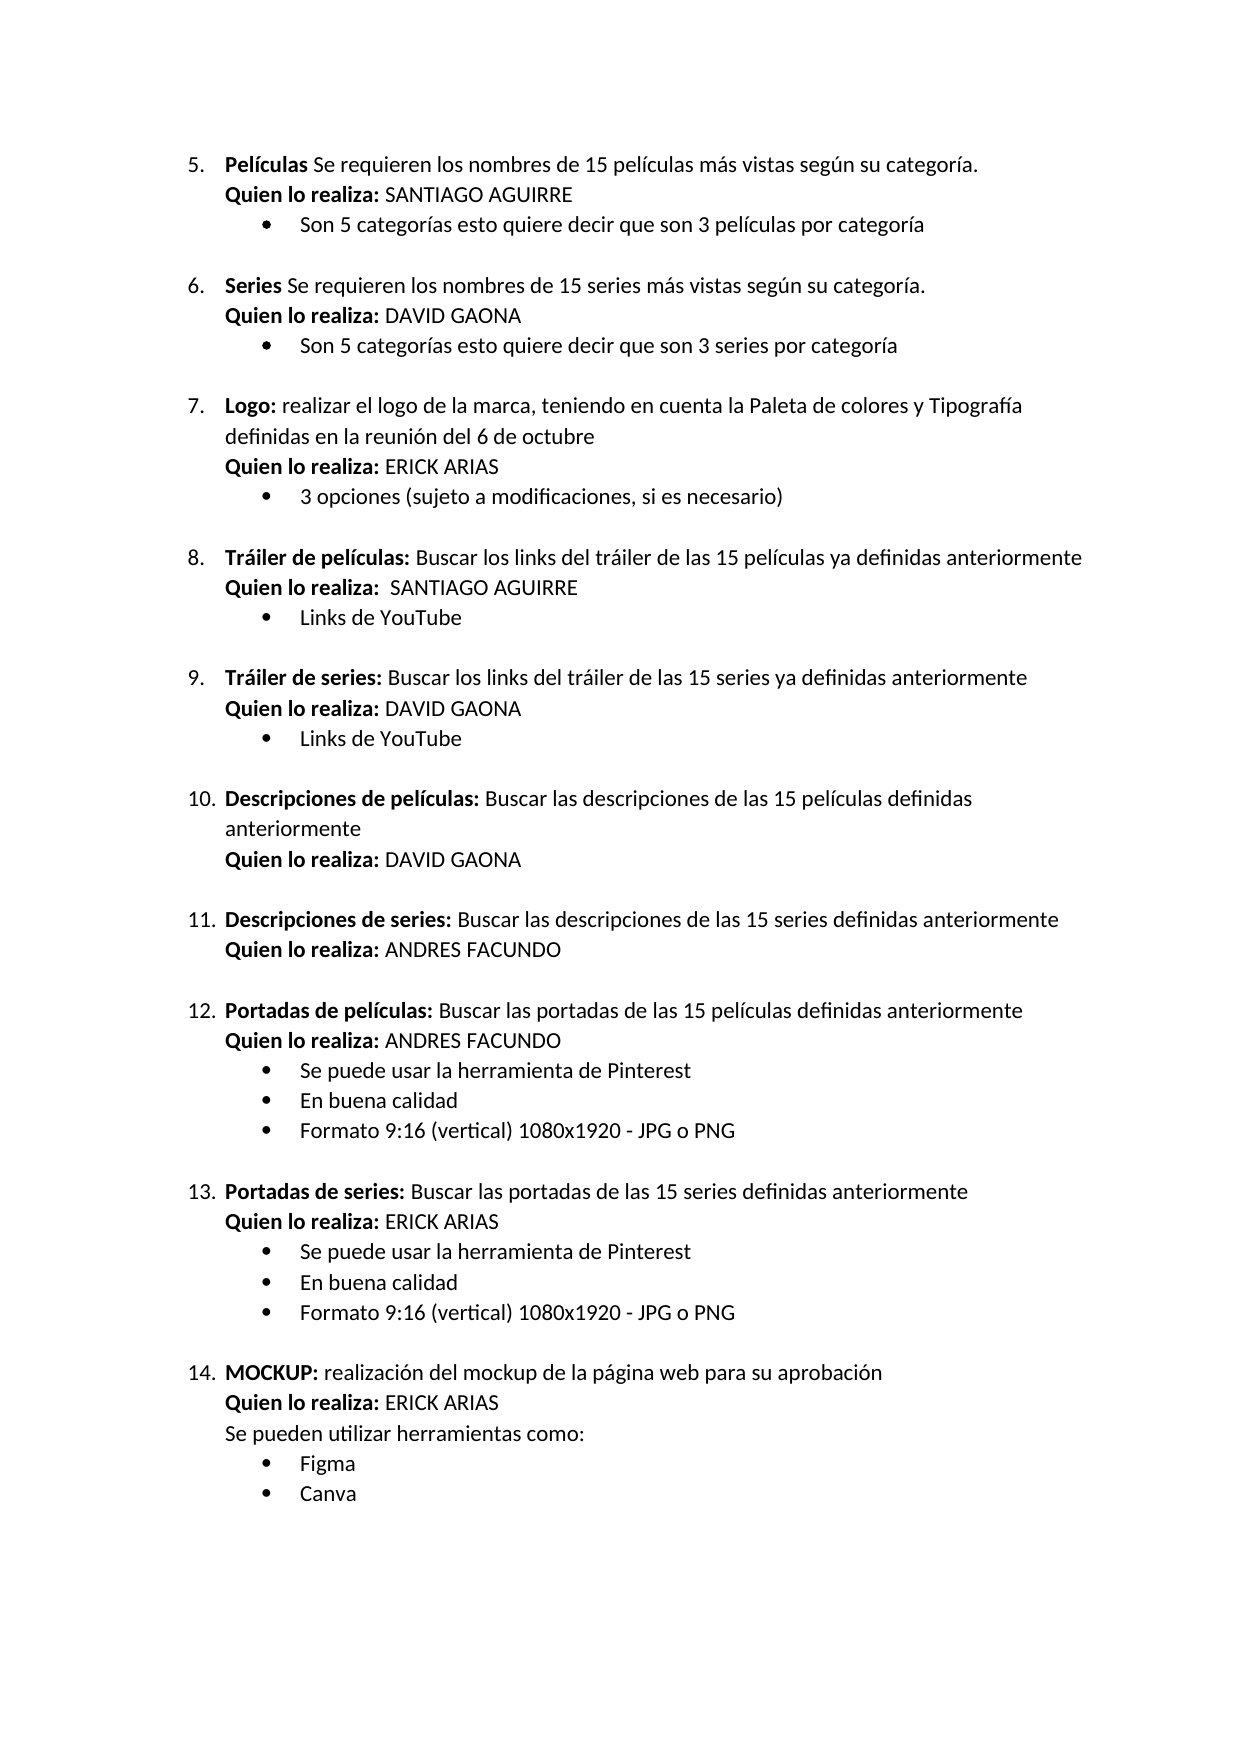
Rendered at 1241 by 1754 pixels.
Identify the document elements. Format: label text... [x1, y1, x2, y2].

list Quien lo realiza: SANTIAGO AGUIRRE [225, 573, 1090, 601]
list Links de YouTube [262, 603, 1090, 631]
list 3 opciones (sujeto a modificaciones, si es necesario) [262, 482, 1090, 510]
list Tráiler de películas: Buscar los links del tráiler de las 15 películas ya definidas anteriormente [187, 543, 1090, 571]
list Logo: realizar el logo de la marca, teniendo en cuenta la Paleta de colores y Tipografía definidas en la reunión del 6 de octubre [187, 392, 1090, 450]
list Quien lo realiza: ERICK ARIAS [225, 1388, 1090, 1417]
list Series Se requieren los nombres de 15 series más vistas según su categoría. [187, 271, 1090, 299]
list Son 5 categorías esto quiere decir que son 3 series por categoría [262, 331, 1090, 359]
list Se puede usar la herramienta de Pinterest [262, 1056, 1090, 1084]
list Quien lo realiza: ANDRES FACUNDO [225, 1026, 1090, 1054]
list Se puede usar la herramienta de Pinterest [262, 1237, 1090, 1266]
list Tráiler de series: Buscar los links del tráiler de las 15 series ya definidas anteriormente [187, 663, 1090, 692]
list Formato 9:16 (vertical) 1080x1920 - JPG o PNG [262, 1117, 1090, 1145]
list Quien lo realiza: DAVID GAONA [225, 694, 1090, 722]
list Figma [262, 1449, 1090, 1477]
list Links de YouTube [262, 724, 1090, 752]
list Descripciones de series: Buscar las descripciones de las 15 series definidas anteriormente [187, 905, 1090, 933]
list Quien lo realiza: ERICK ARIAS [225, 1207, 1090, 1235]
list Películas Se requieren los nombres de 15 películas más vistas según su categoría. [187, 150, 1090, 178]
list Quien lo realiza: DAVID GAONA [225, 301, 1090, 329]
list Canva [262, 1479, 1090, 1507]
list Quien lo realiza: ANDRES FACUNDO [225, 935, 1090, 963]
list Descripciones de películas: Buscar las descripciones de las 15 películas definidas anteriormente [187, 784, 1090, 843]
list Quien lo realiza: SANTIAGO AGUIRRE [225, 180, 1090, 208]
list MOCKUP: realización del mockup de la página web para su aprobación [187, 1358, 1090, 1386]
list Quien lo realiza: DAVID GAONA [225, 845, 1090, 873]
list Portadas de películas: Buscar las portadas de las 15 películas definidas anteriormente [187, 996, 1090, 1024]
list Portadas de series: Buscar las portadas de las 15 series definidas anteriormente [187, 1177, 1090, 1205]
list Son 5 categorías esto quiere decir que son 3 películas por categoría [262, 210, 1090, 238]
list En buena calidad [262, 1268, 1090, 1296]
list En buena calidad [262, 1086, 1090, 1114]
list Formato 9:16 (vertical) 1080x1920 - JPG o PNG [262, 1298, 1090, 1326]
list Quien lo realiza: ERICK ARIAS [225, 452, 1090, 480]
list Se pueden utilizar herramientas como: [225, 1419, 1090, 1447]
